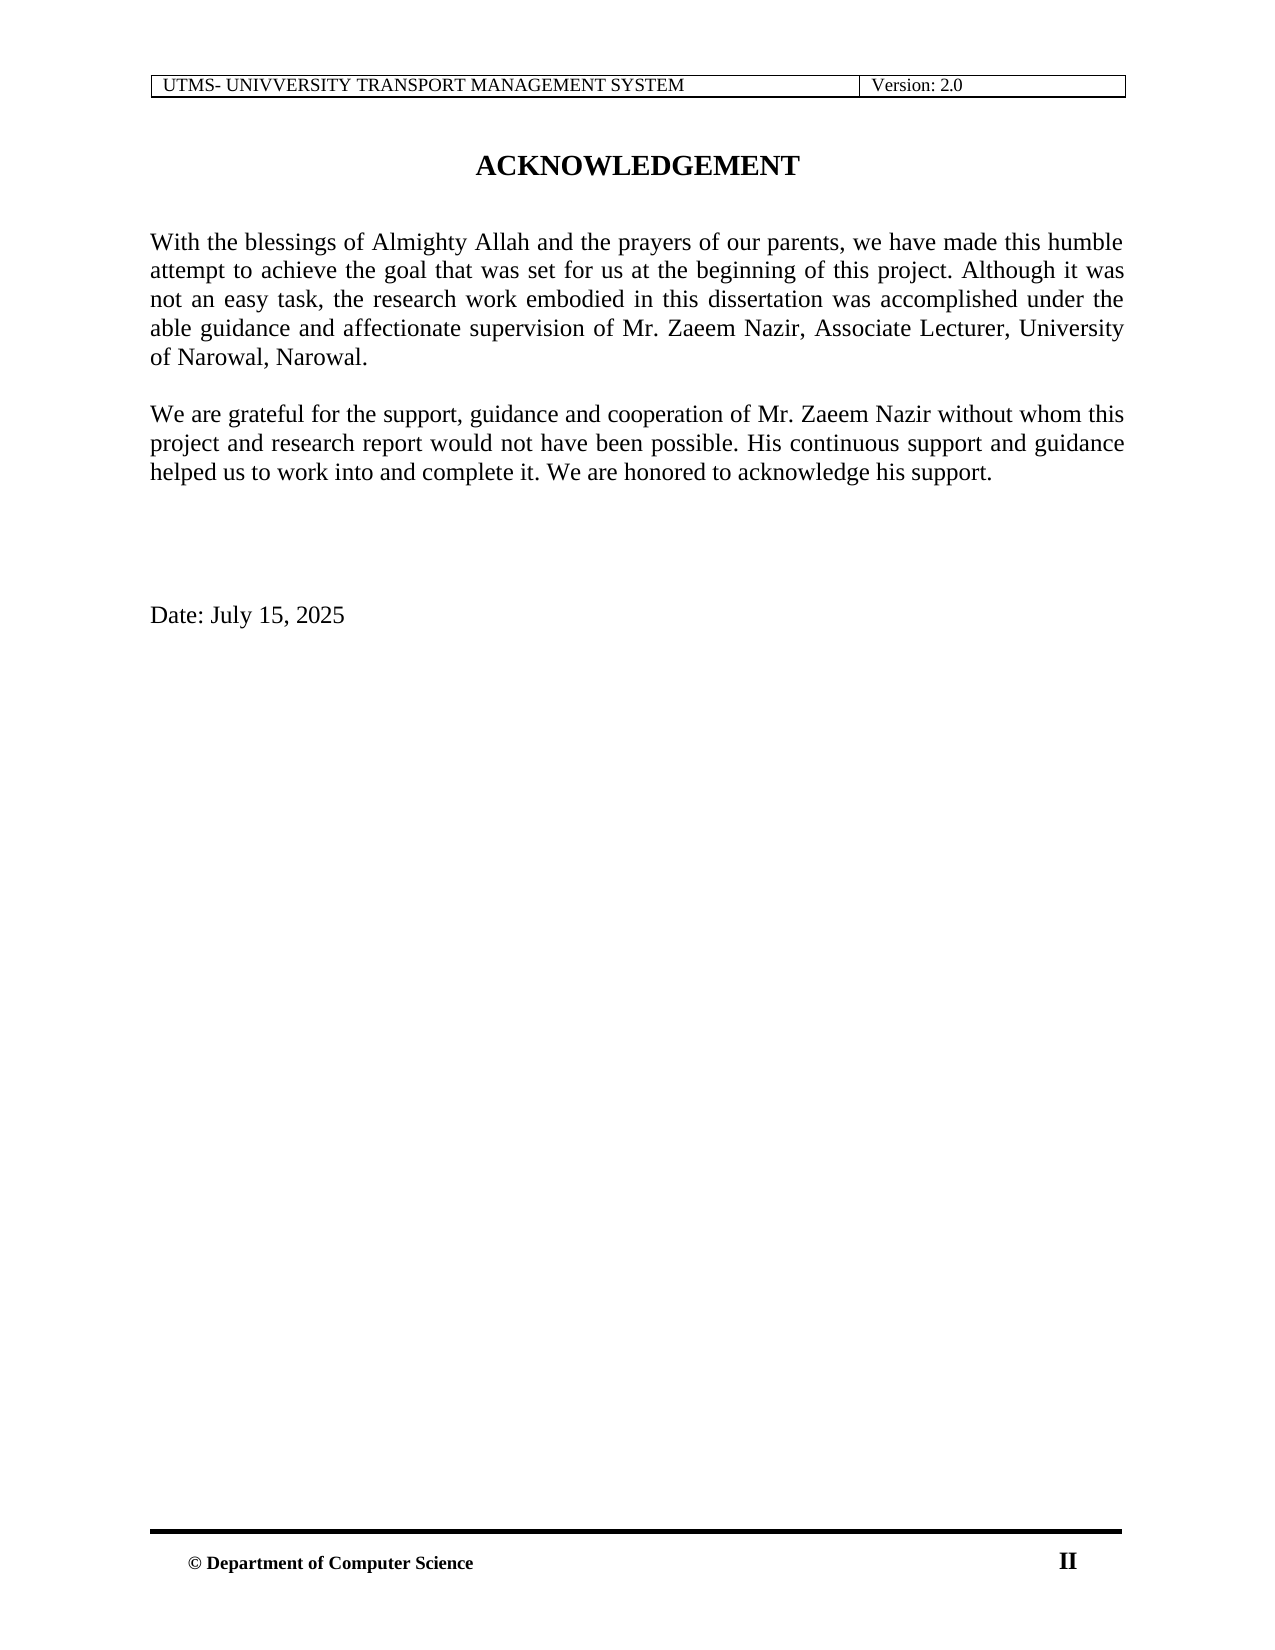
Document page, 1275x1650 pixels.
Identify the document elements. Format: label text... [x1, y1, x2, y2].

text Date: July 15, 2025 [150, 601, 1200, 629]
text We are grateful for the support, guidance and cooperation of Mr. Zaeem Nazir without whom this project and research report would not have been possible. His continuous support and guidance helped us to work into and complete it. We are honored to acknowledge his support. [150, 399, 1125, 485]
text With the blessings of Almighty Allah and the prayers of our parents, we have made this humble attempt to achieve the goal that was set for us at the beginning of this project. Although it was not an easy task, the research work embodied in this dissertation was accomplished under the able guidance and affectionate supervision of Mr. Zaeem Nazir, Associate Lecturer, University of Narowal, Narowal. [150, 227, 1125, 370]
subtitle ACKNOWLEDGEMENT [235, 148, 1040, 181]
